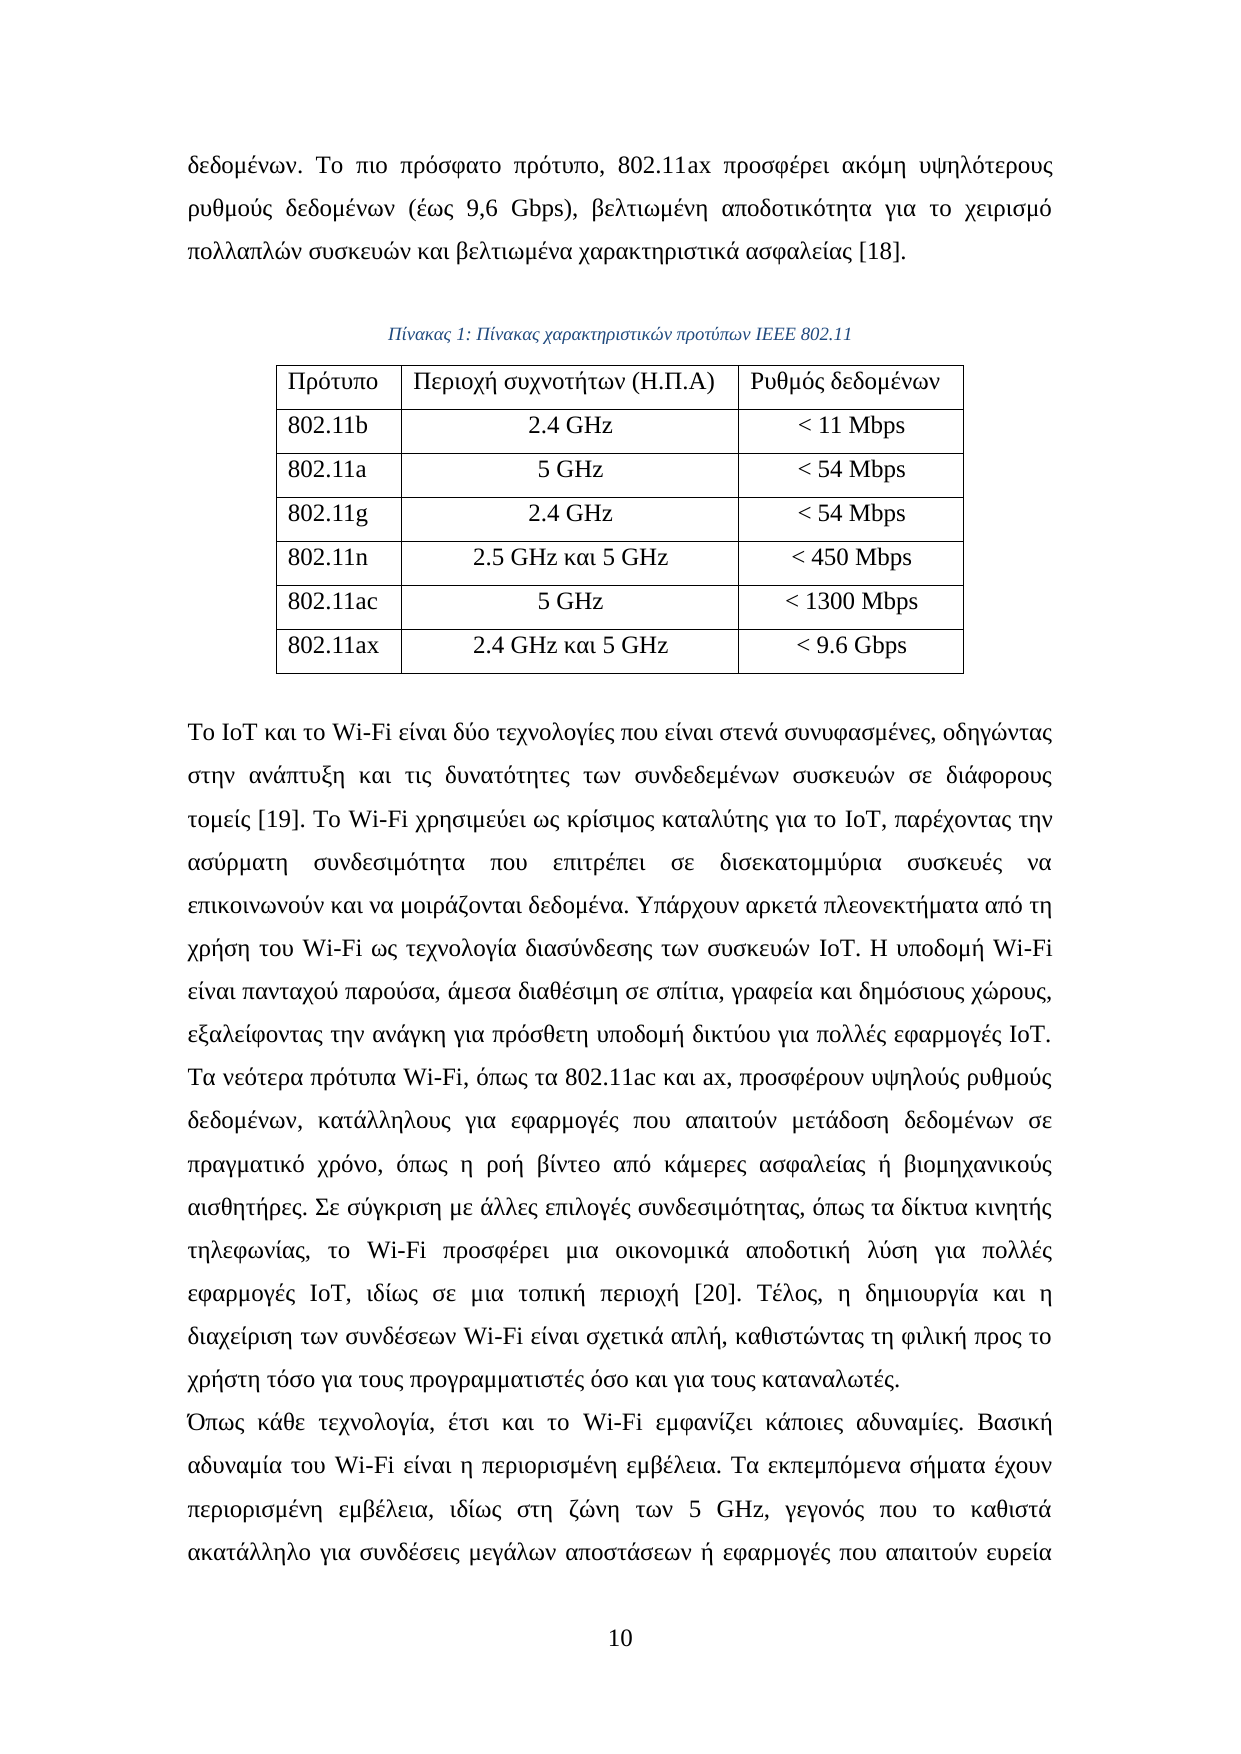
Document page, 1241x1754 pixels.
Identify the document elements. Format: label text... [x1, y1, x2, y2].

text Το IoT και το Wi-Fi είναι δύο τεχνολογίες που είναι στενά συνυφασμένες, οδηγώντας στην ανάπτυξη και τις δυνατότητες των συνδεδεμένων συσκευών σε διάφορους τομείς. Το Wi-Fi χρησιμεύει ως κρίσιμος καταλύτης για το IoT, παρέχοντας την ασύρματη συνδεσιμότητα που επιτρέπει σε δισεκατομμύρια συσκευές να επικοινωνούν και να μοιράζονται δεδομένα. Υπάρχουν αρκετά πλεονεκτήματα από τη χρήση του Wi-Fi ως τεχνολογία διασύνδεσης των συσκευών IoT. Η υποδομή Wi-Fi είναι πανταχού παρούσα, άμεσα διαθέσιμη σε σπίτια, γραφεία και δημόσιους χώρους, εξαλείφοντας την ανάγκη για πρόσθετη υποδομή δικτύου για πολλές εφαρμογές IoT. Τα νεότερα πρότυπα Wi-Fi, όπως τα 802.11ac και ax, προσφέρουν υψηλούς ρυθμούς δεδομένων, κατάλληλους για εφαρμογές που απαιτούν μετάδοση δεδομένων σε πραγματικό χρόνο, όπως η ροή βίντεο από κάμερες ασφαλείας ή βιομηχανικούς αισθητήρες. Σε σύγκριση με άλλες επιλογές συνδεσιμότητας, όπως τα δίκτυα κινητής τηλεφωνίας, το Wi-Fi προσφέρει μια οικονομικά αποδοτική λύση για πολλές εφαρμογές IoT, ιδίως σε μια τοπική περιοχή. Τέλος, η δημιουργία και η διαχείριση των συνδέσεων Wi-Fi είναι σχετικά απλή, καθιστώντας τη φιλική προς το χρήστη τόσο για τους προγραμματιστές όσο και για τους καταναλωτές. [187, 717, 1053, 1393]
table_cell 2.4 GHz [402, 498, 738, 541]
table_cell 802.11g [277, 498, 401, 541]
table_cell 802.11a [277, 454, 401, 497]
table_cell 802.11n [277, 542, 401, 585]
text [187, 1407, 1053, 1566]
table_cell 802.11ax [277, 630, 401, 673]
text Πίνακας 1: Πίνακας χαρακτηριστικών προτύπων IEEE 802.11 [187, 322, 1053, 344]
table_cell 2.4 GHz [402, 410, 738, 453]
table_cell < 1300 Mbps [739, 586, 963, 629]
table_cell < 11 Mbps [739, 410, 963, 453]
table_cell 802.11ac [277, 586, 401, 629]
table_cell 2.5 GHz και 5 GHz [402, 542, 738, 585]
table_cell < 54 Mbps [739, 498, 963, 541]
table_header Ρυθμός δεδομένων [739, 366, 963, 409]
table_cell 5 GHz [402, 454, 738, 497]
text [187, 150, 1053, 265]
table_cell 5 GHz [402, 586, 738, 629]
table_header Πρότυπο [277, 366, 401, 409]
table_cell 2.4 GHz και 5 GHz [402, 630, 738, 673]
table_cell < 9.6 Gbps [739, 630, 963, 673]
table_cell < 54 Mbps [739, 454, 963, 497]
table_cell 802.11b [277, 410, 401, 453]
table_cell < 450 Mbps [739, 542, 963, 585]
table_header Περιοχή συχνοτήτων (Η.Π.Α) [402, 366, 738, 409]
